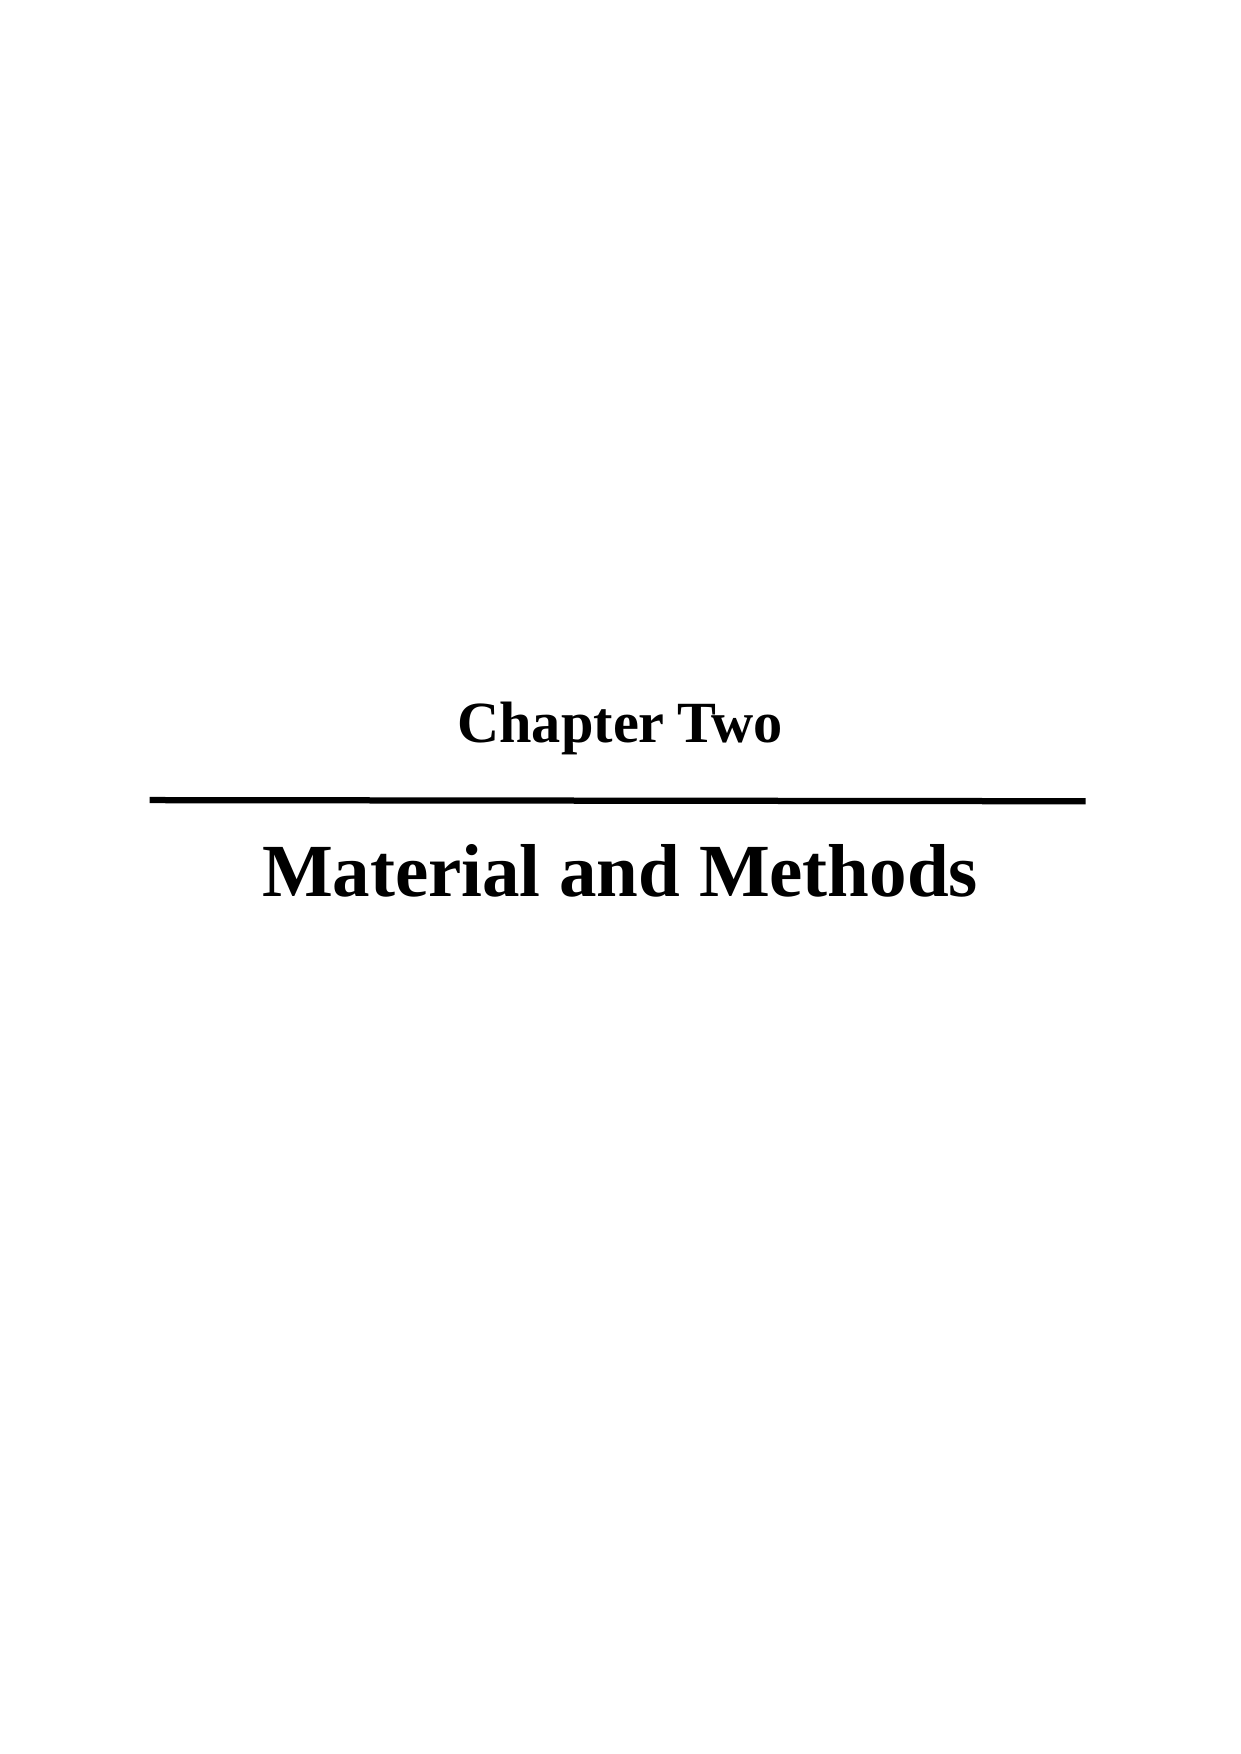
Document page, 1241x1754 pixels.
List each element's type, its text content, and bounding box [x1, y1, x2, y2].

text Chapter Two [150, 688, 1090, 755]
subtitle Material and Methods [150, 826, 1090, 912]
